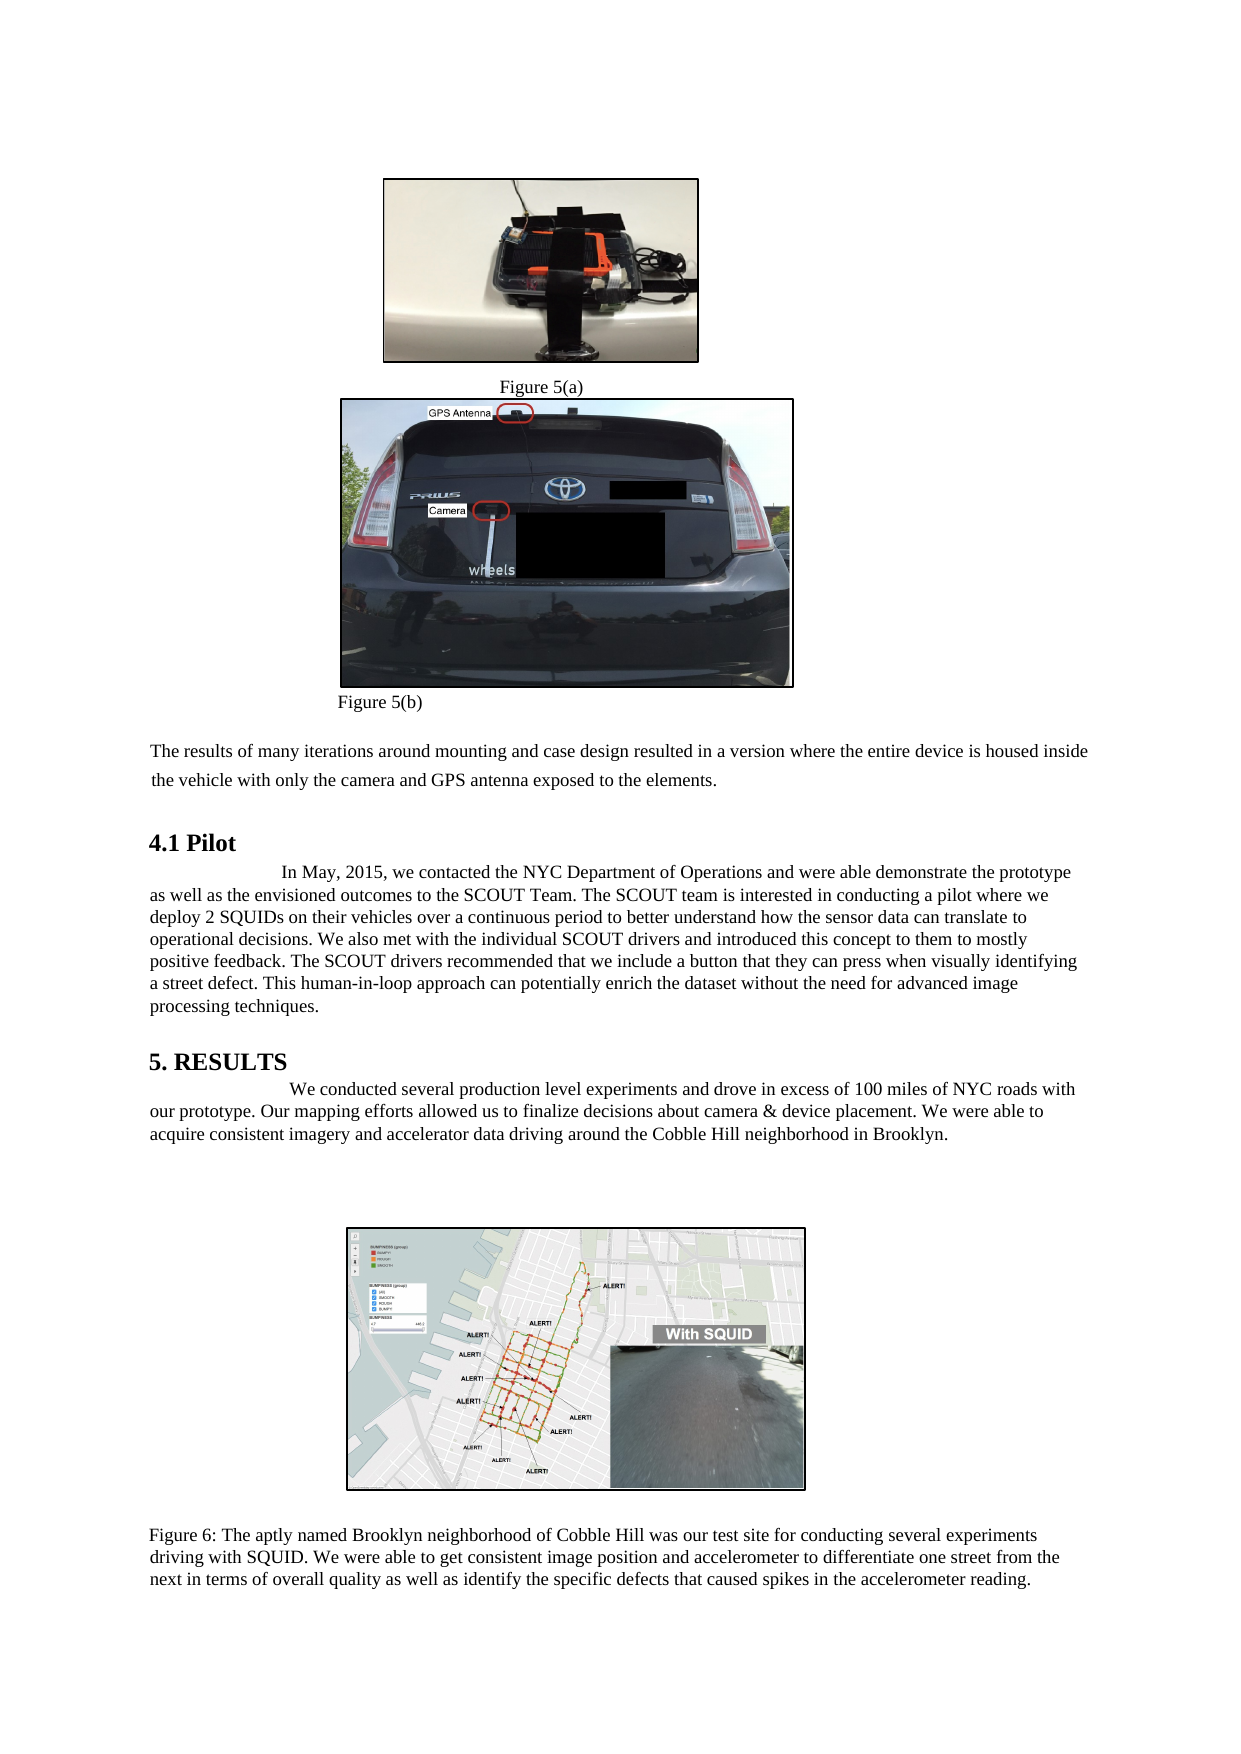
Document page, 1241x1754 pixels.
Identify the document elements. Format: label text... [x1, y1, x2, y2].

picture [342, 400, 792, 686]
text Figure 6: The aptly named Brooklyn neighborhood of Cobble Hill was our test site for conducting several experiments driving with SQUID. We were able to get consistent image position and accelerometer to differentiate one street from the next in terms of overall quality as well as identify the specific defects that caused spikes in the accelerometer reading. [148, 1523, 1088, 1589]
text The results of many iterations around mounting and case design resulted in a version where the entire device is housed inside the vehicle with only the camera and GPS antenna exposed to the elements. [150, 740, 1090, 791]
text Figure 5(a) [148, 376, 1088, 398]
picture [348, 1229, 804, 1489]
text In May, 2015, we contacted the NYC Department of Operations and were able demonstrate the prototype as well as the envisioned outcomes to the SCOUT Team. The SCOUT team is interested in conducting a pilot where we deploy 2 SQUIDs on their vehicles over a continuous period to better understand how the sensor data can translate to operational decisions. We also met with the individual SCOUT drivers and introduced this concept to them to mostly positive feedback. The SCOUT drivers recommended that we include a button that they can press when visually identifying a street defect. This human-in-loop approach can potentially enrich the dataset without the need for advanced image processing techniques. [148, 861, 1088, 1016]
picture [384, 180, 697, 361]
subtitle RESULTS [148, 1047, 1090, 1076]
text We conducted several production level experiments and drove in excess of 100 miles of NYC roads with our prototype. Our mapping efforts allowed us to finalize decisions about camera & device placement. We were able to acquire consistent imagery and accelerator data driving around the Cobble Hill neighborhood in Brooklyn. [148, 1078, 1088, 1144]
subtitle Pilot [148, 823, 1090, 858]
